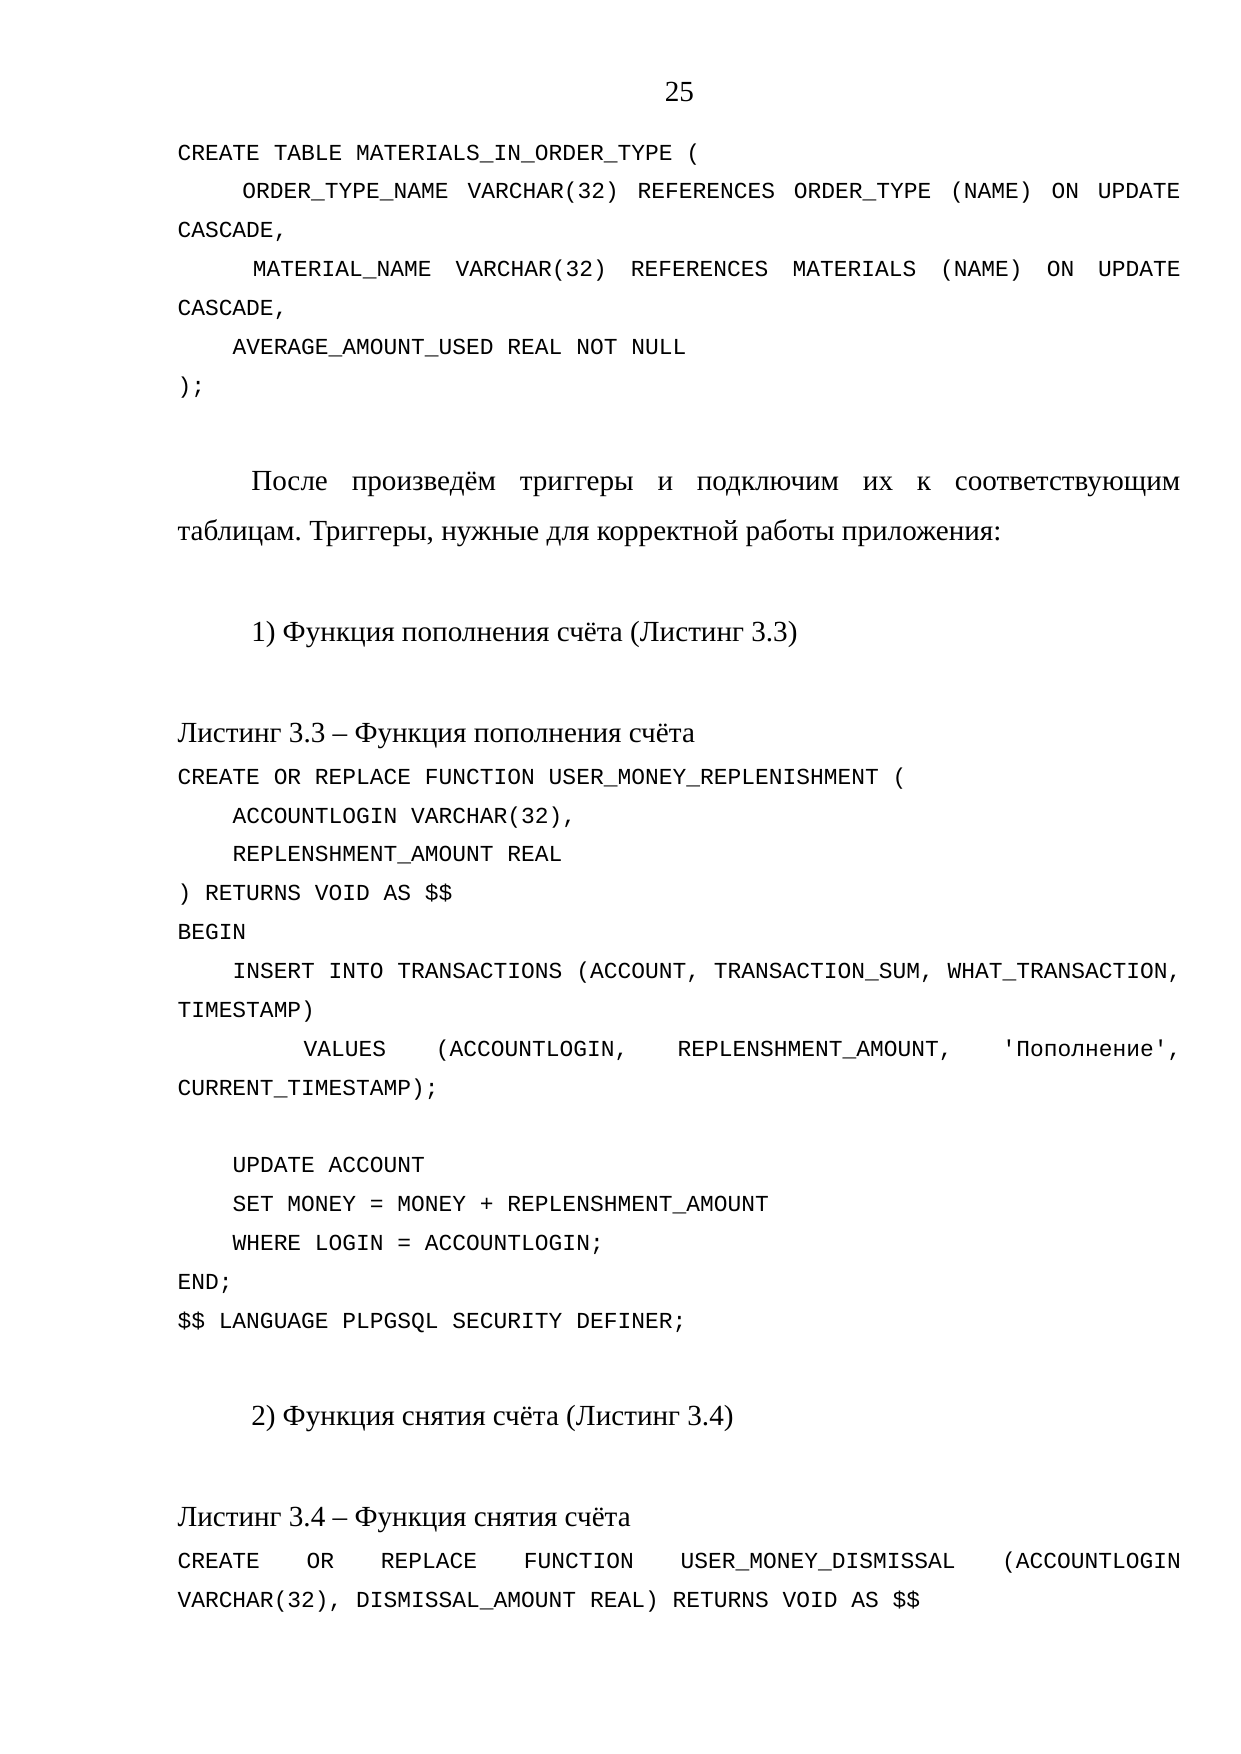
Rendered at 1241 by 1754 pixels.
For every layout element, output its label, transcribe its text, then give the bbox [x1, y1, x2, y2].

text После произведём триггеры и подключим их к соответствующим таблицам. Триггеры, нужные для корректной работы приложения: [177, 463, 1181, 547]
text Листинг 3.3 – Функция пополнения счёта [177, 715, 1181, 748]
text ); [177, 374, 1181, 400]
text VALUES (ACCOUNTLOGIN, REPLENSHMENT_AMOUNT, 'Пополнение', CURRENT_TIMESTAMP); [177, 1037, 1181, 1102]
text AVERAGE_AMOUNT_USED REAL NOT NULL [177, 335, 1181, 361]
text END; [177, 1270, 1181, 1296]
text ORDER_TYPE_NAME VARCHAR(32) REFERENCES ORDER_TYPE (NAME) ON UPDATE CASCADE, [177, 180, 1181, 244]
text 1) Функция пополнения счёта (Листинг 3.3) [177, 614, 1181, 648]
text 2) Функция снятия счёта (Листинг 3.4) [177, 1398, 1181, 1432]
text WHERE LOGIN = ACCOUNTLOGIN; [177, 1231, 1181, 1257]
text CREATE OR REPLACE FUNCTION USER_MONEY_REPLENISHMENT ( [177, 765, 1181, 791]
text UPDATE ACCOUNT [177, 1154, 1181, 1179]
text MATERIAL_NAME VARCHAR(32) REFERENCES MATERIALS (NAME) ON UPDATE CASCADE, [177, 257, 1181, 322]
text REPLENSHMENT_AMOUNT REAL [177, 843, 1181, 869]
text ) RETURNS VOID AS $$ [177, 882, 1181, 908]
text Листинг 3.4 – Функция снятия счёта [177, 1499, 1181, 1532]
text SET MONEY = MONEY + REPLENSHMENT_AMOUNT [177, 1192, 1181, 1218]
text BEGIN [177, 921, 1181, 946]
text INSERT INTO TRANSACTIONS (ACCOUNT, TRANSACTION_SUM, WHAT_TRANSACTION, TIMESTAMP) [177, 959, 1181, 1024]
text CREATE TABLE MATERIALS_IN_ORDER_TYPE ( [177, 141, 1181, 167]
text CREATE OR REPLACE FUNCTION USER_MONEY_DISMISSAL (ACCOUNTLOGIN VARCHAR(32), DISMISSAL_AMOUNT REAL) RETURNS VOID AS $$ [177, 1549, 1181, 1614]
text ACCOUNTLOGIN VARCHAR(32), [177, 804, 1181, 830]
text $$ LANGUAGE PLPGSQL SECURITY DEFINER; [177, 1309, 1181, 1335]
